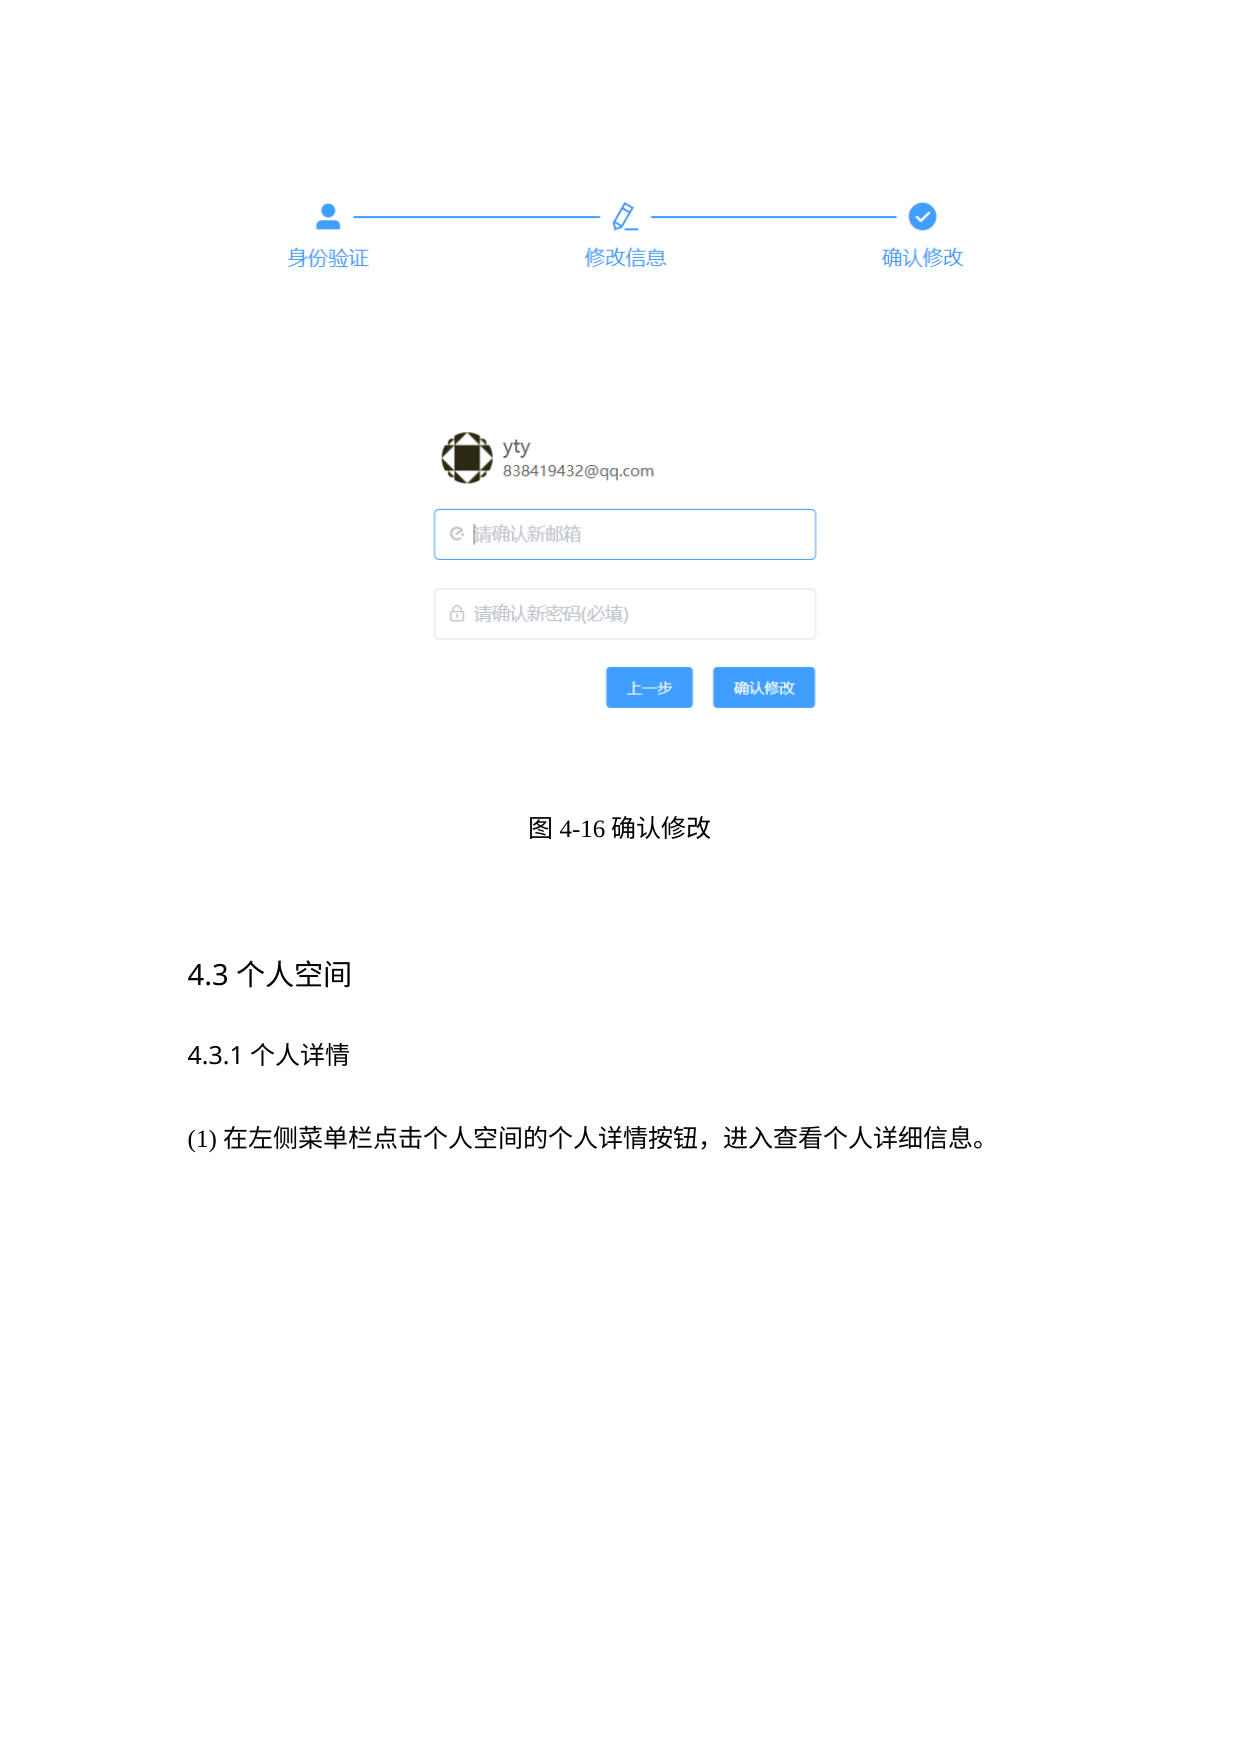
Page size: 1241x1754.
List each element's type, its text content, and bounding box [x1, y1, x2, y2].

text 4.3.1 个人详情 [187, 1021, 1053, 1086]
picture [187, 162, 1053, 764]
subtitle 4.3 个人空间 [187, 940, 1053, 1005]
text 图 4-16 确认修改 [187, 794, 1053, 859]
text (1) 在左侧菜单栏点击个人空间的个人详情按钮，进入查看个人详细信息。 [187, 1104, 1053, 1169]
